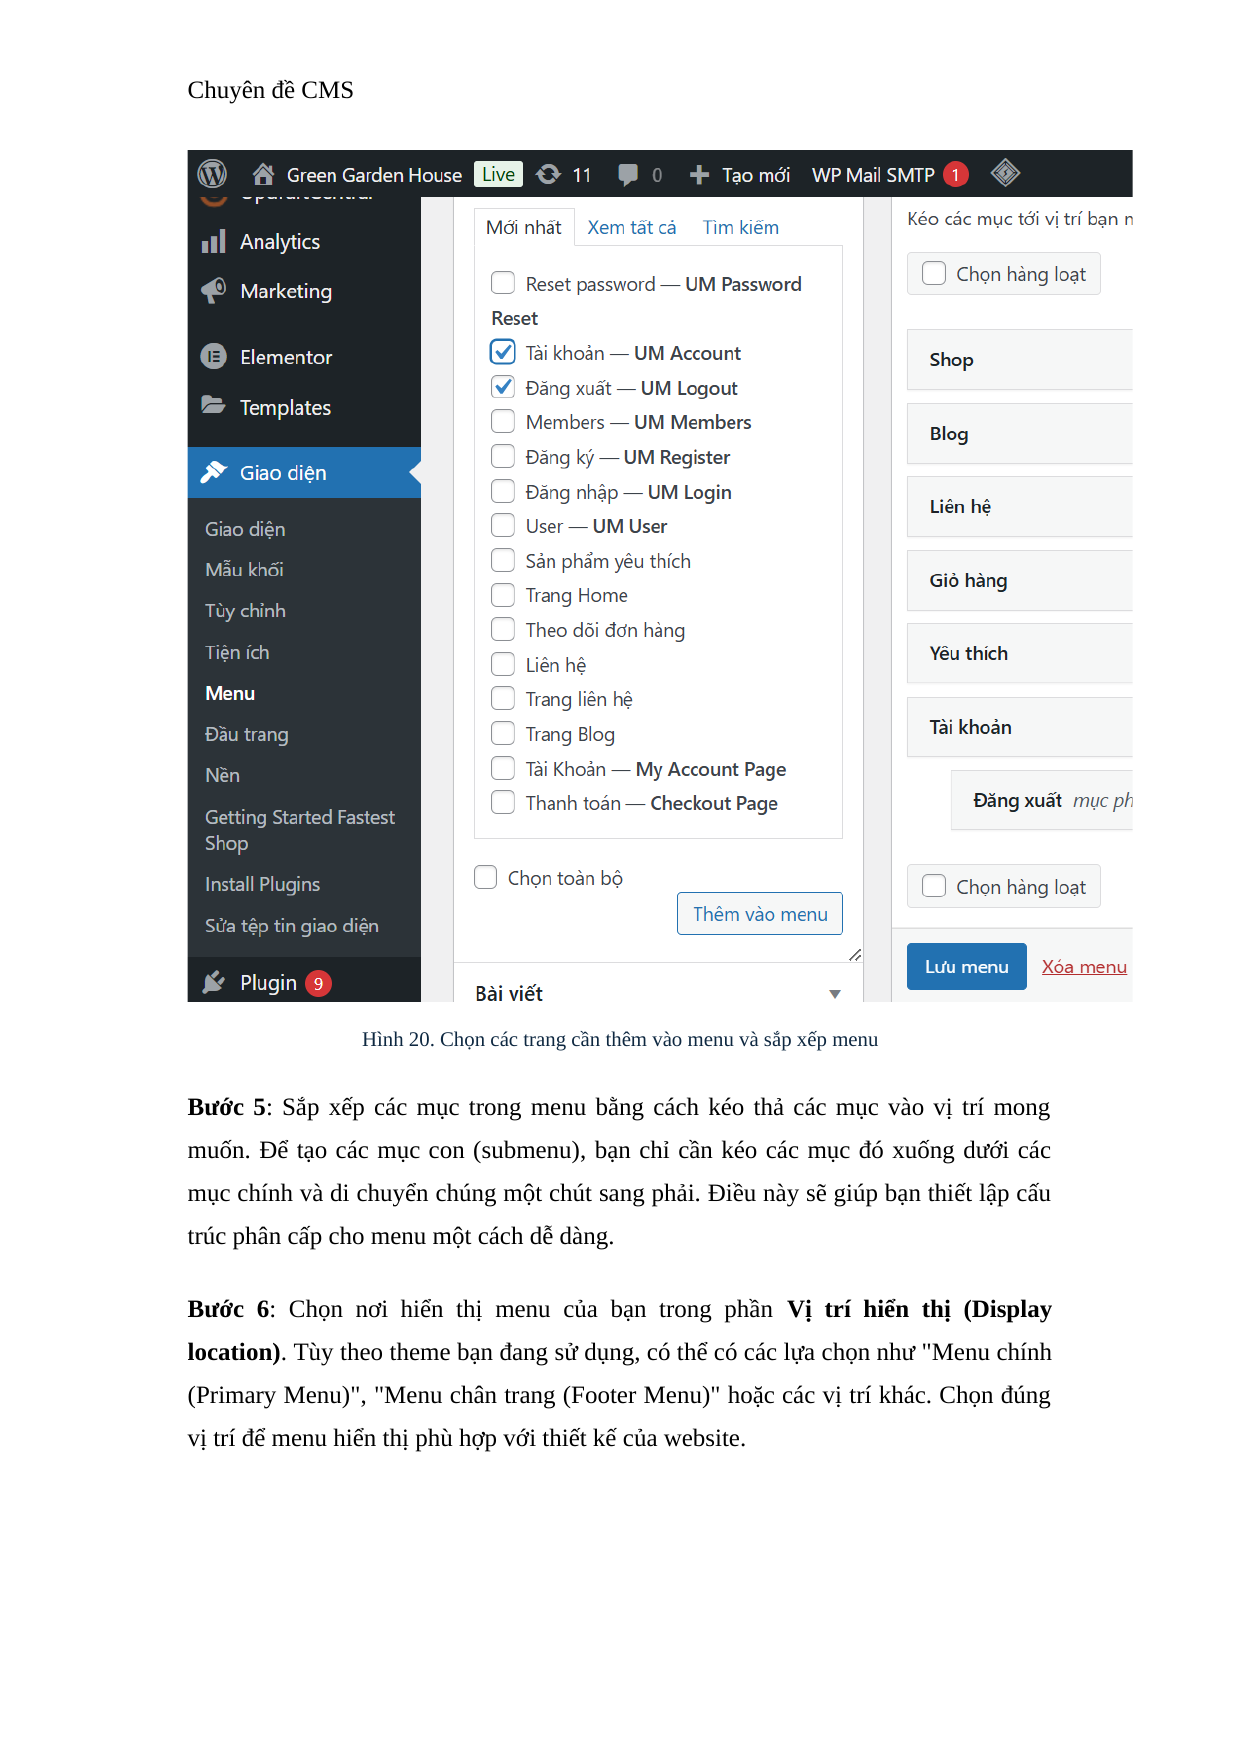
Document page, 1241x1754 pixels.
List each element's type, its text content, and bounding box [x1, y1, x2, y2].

picture [187, 150, 1133, 1002]
text Bước 6: Chọn nơi hiển thị menu của bạn trong phần Vị trí hiển thị (Display location). Tùy theo theme bạn đang sử dụng, có thể có các lựa chọn như "Menu chính (Primary Menu)", "Menu chân trang (Footer Menu)" hoặc các vị trí khác. Chọn đúng vị trí để menu hiển thị phù hợp với thiết kế của website. [187, 1294, 1053, 1452]
text Bước 5: Sắp xếp các mục trong menu bằng cách kéo thả các mục vào vị trí mong muốn. Để tạo các mục con (submenu), bạn chỉ cần kéo các mục đó xuống dưới các mục chính và di chuyển chúng một chút sang phải. Điều này sẽ giúp bạn thiết lập cấu trúc phân cấp cho menu một cách dễ dàng. [187, 1092, 1053, 1250]
text Hình 20. Chọn các trang cần thêm vào menu và sắp xếp menu [187, 1027, 1053, 1051]
